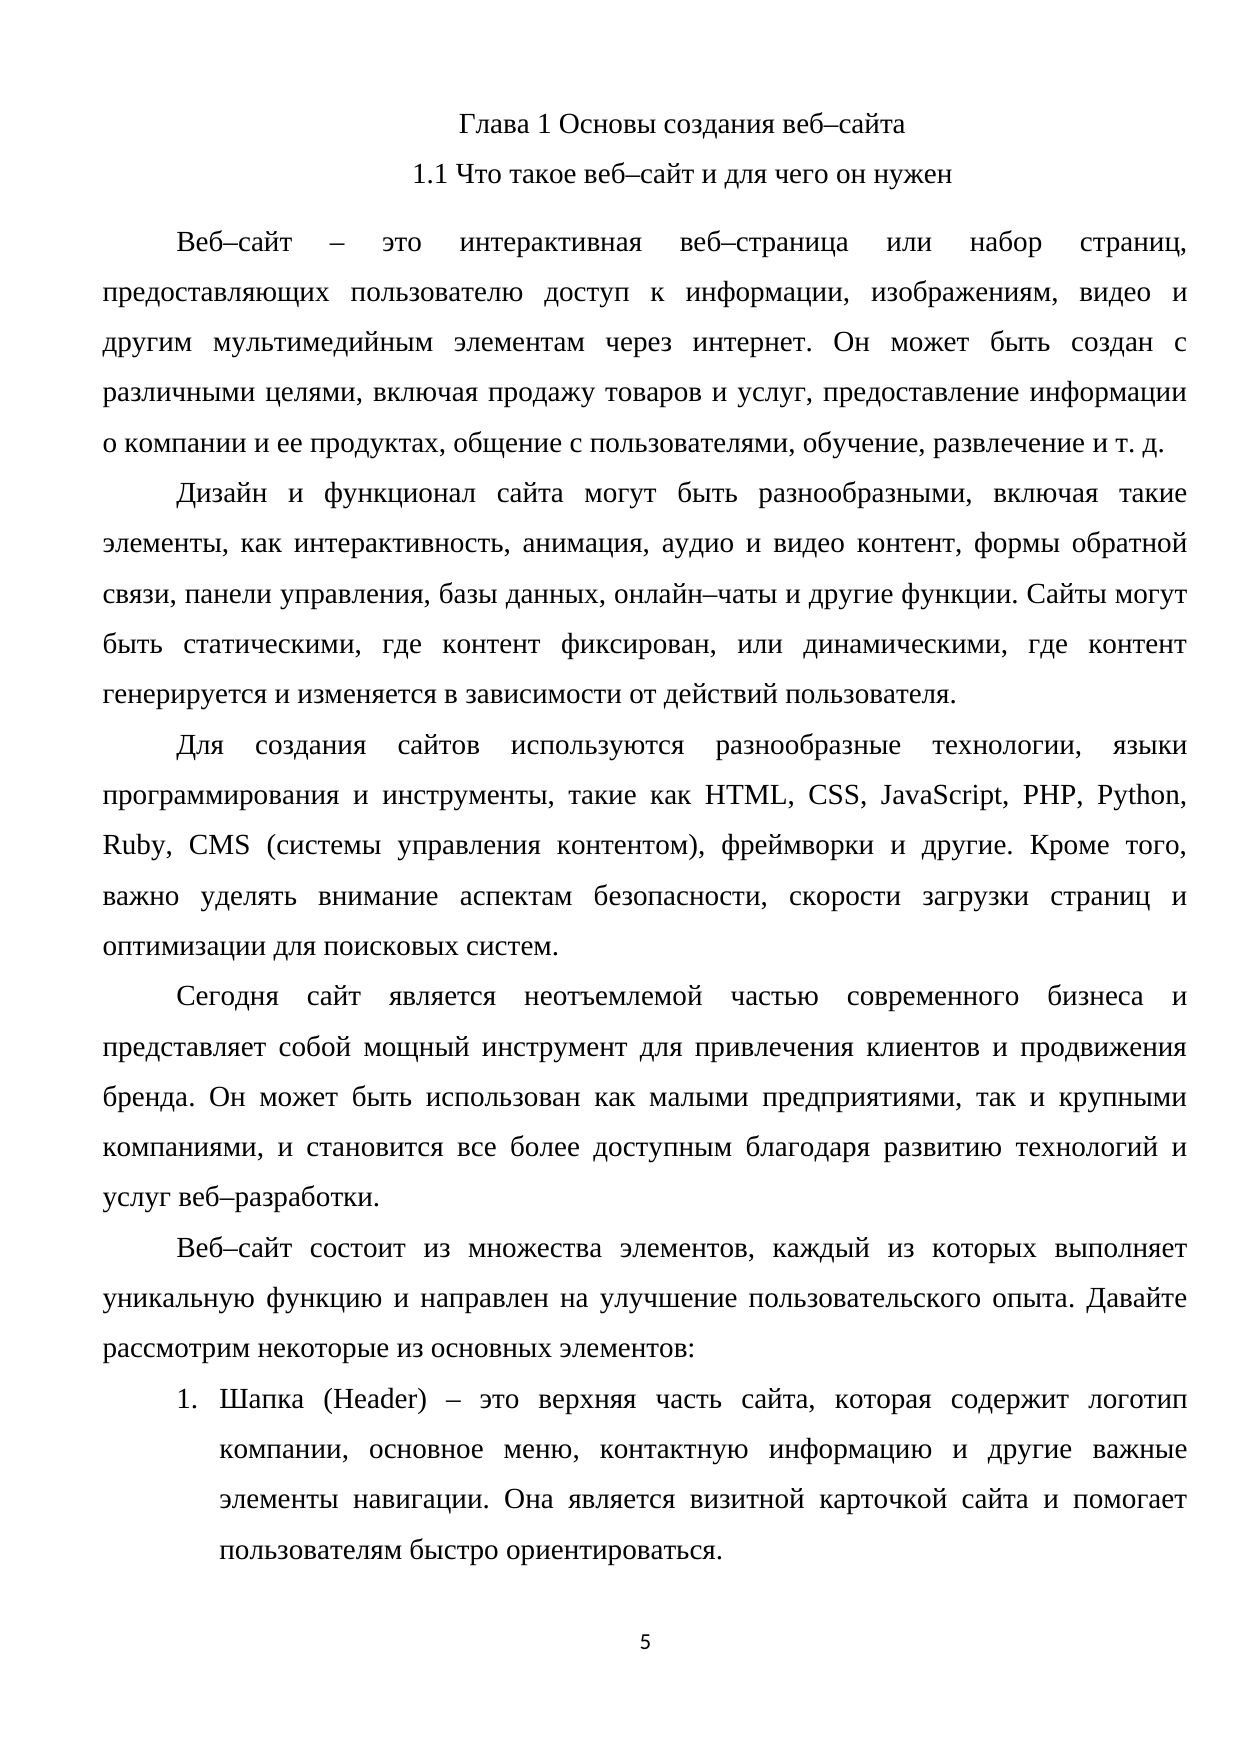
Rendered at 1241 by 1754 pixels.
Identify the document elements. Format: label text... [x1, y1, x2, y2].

text Веб–сайт – это интерактивная веб–страница или набор страниц, предоставляющих пользователю доступ к информации, изображениям, видео и другим мультимедийным элементам через интернет. Он может быть создан с различными целями, включая продажу товаров и услуг, предоставление информации о компании и ее продуктах, общение с пользователями, обучение, развлечение и т. д. [102, 224, 1188, 458]
text Для создания сайтов используются разнообразные технологии, языки программирования и инструменты, такие как HTML, CSS, JavaScript, PHP, Python, Ruby, CMS (системы управления контентом), фреймворки и другие. Кроме того, важно уделять внимание аспектам безопасности, скорости загрузки страниц и оптимизации для поисковых систем. [102, 727, 1188, 962]
text Глава 1 Основы создания веб–сайта [102, 106, 1188, 140]
text Сегодня сайт является неотъемлемой частью современного бизнеса и представляет собой мощный инструмент для привлечения клиентов и продвижения бренда. Он может быть использован как малыми предприятиями, так и крупными компаниями, и становится все более доступным благодаря развитию технологий и услуг веб–разработки. [102, 978, 1188, 1213]
text Дизайн и функционал сайта могут быть разнообразными, включая такие элементы, как интерактивность, анимация, аудио и видео контент, формы обратной связи, панели управления, базы данных, онлайн–чаты и другие функции. Сайты могут быть статическими, где контент фиксирован, или динамическими, где контент генерируется и изменяется в зависимости от действий пользователя. [102, 475, 1188, 710]
list Шапка (Header) – это верхняя часть сайта, которая содержит логотип компании, основное меню, контактную информацию и другие важные элементы навигации. Она является визитной карточкой сайта и помогает пользователям быстро ориентироваться. [176, 1381, 1188, 1565]
text Веб–сайт состоит из множества элементов, каждый из которых выполняет уникальную функцию и направлен на улучшение пользовательского опыта. Давайте рассмотрим некоторые из основных элементов: [102, 1230, 1188, 1364]
text 1.1 Что такое веб–сайт и для чего он нужен [102, 157, 1188, 190]
